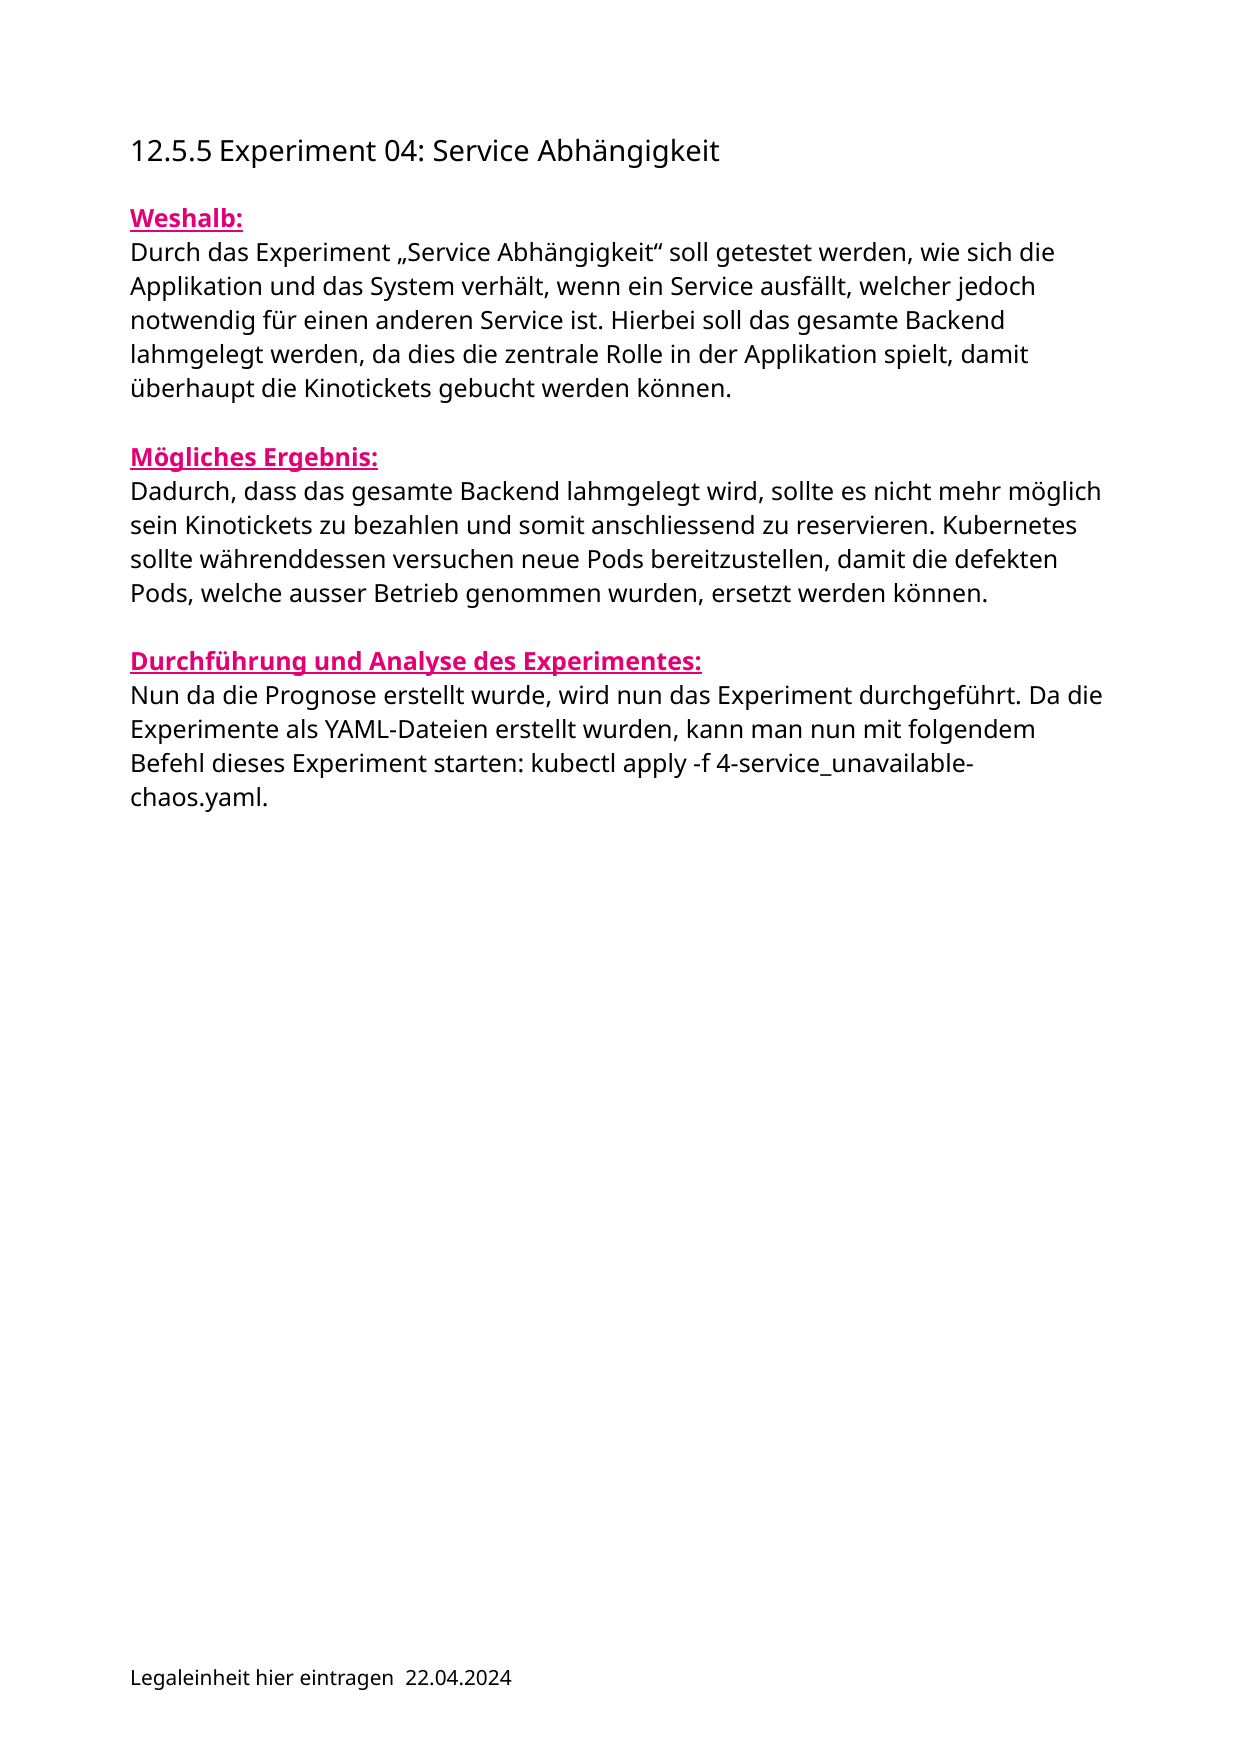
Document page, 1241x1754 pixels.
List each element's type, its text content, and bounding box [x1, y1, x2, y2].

text Mögliches Ergebnis: Dadurch, dass das gesamte Backend lahmgelegt wird, sollte es nicht mehr möglich sein Kinotickets zu bezahlen und somit anschliessend zu reservieren. Kubernetes sollte währenddessen versuchen neue Pods bereitzustellen, damit die defekten Pods, welche ausser Betrieb genommen wurden, ersetzt werden können. [130, 439, 1110, 609]
subtitle Experiment 04: Service Abhängigkeit [130, 130, 1110, 169]
text Weshalb: Durch das Experiment „Service Abhängigkeit“ soll getestet werden, wie sich die Applikation und das System verhält, wenn ein Service ausfällt, welcher jedoch notwendig für einen anderen Service ist. Hierbei soll das gesamte Backend lahmgelegt werden, da dies die zentrale Rolle in der Applikation spielt, damit überhaupt die Kinotickets gebucht werden können. [130, 201, 1110, 405]
text Durchführung und Analyse des Experimentes: Nun da die Prognose erstellt wurde, wird nun das Experiment durchgeführt. Da die Experimente als YAML-Dateien erstellt wurden, kann man nun mit folgendem Befehl dieses Experiment starten: kubectl apply -f 4-service_unavailable-chaos.yaml. [130, 644, 1110, 814]
